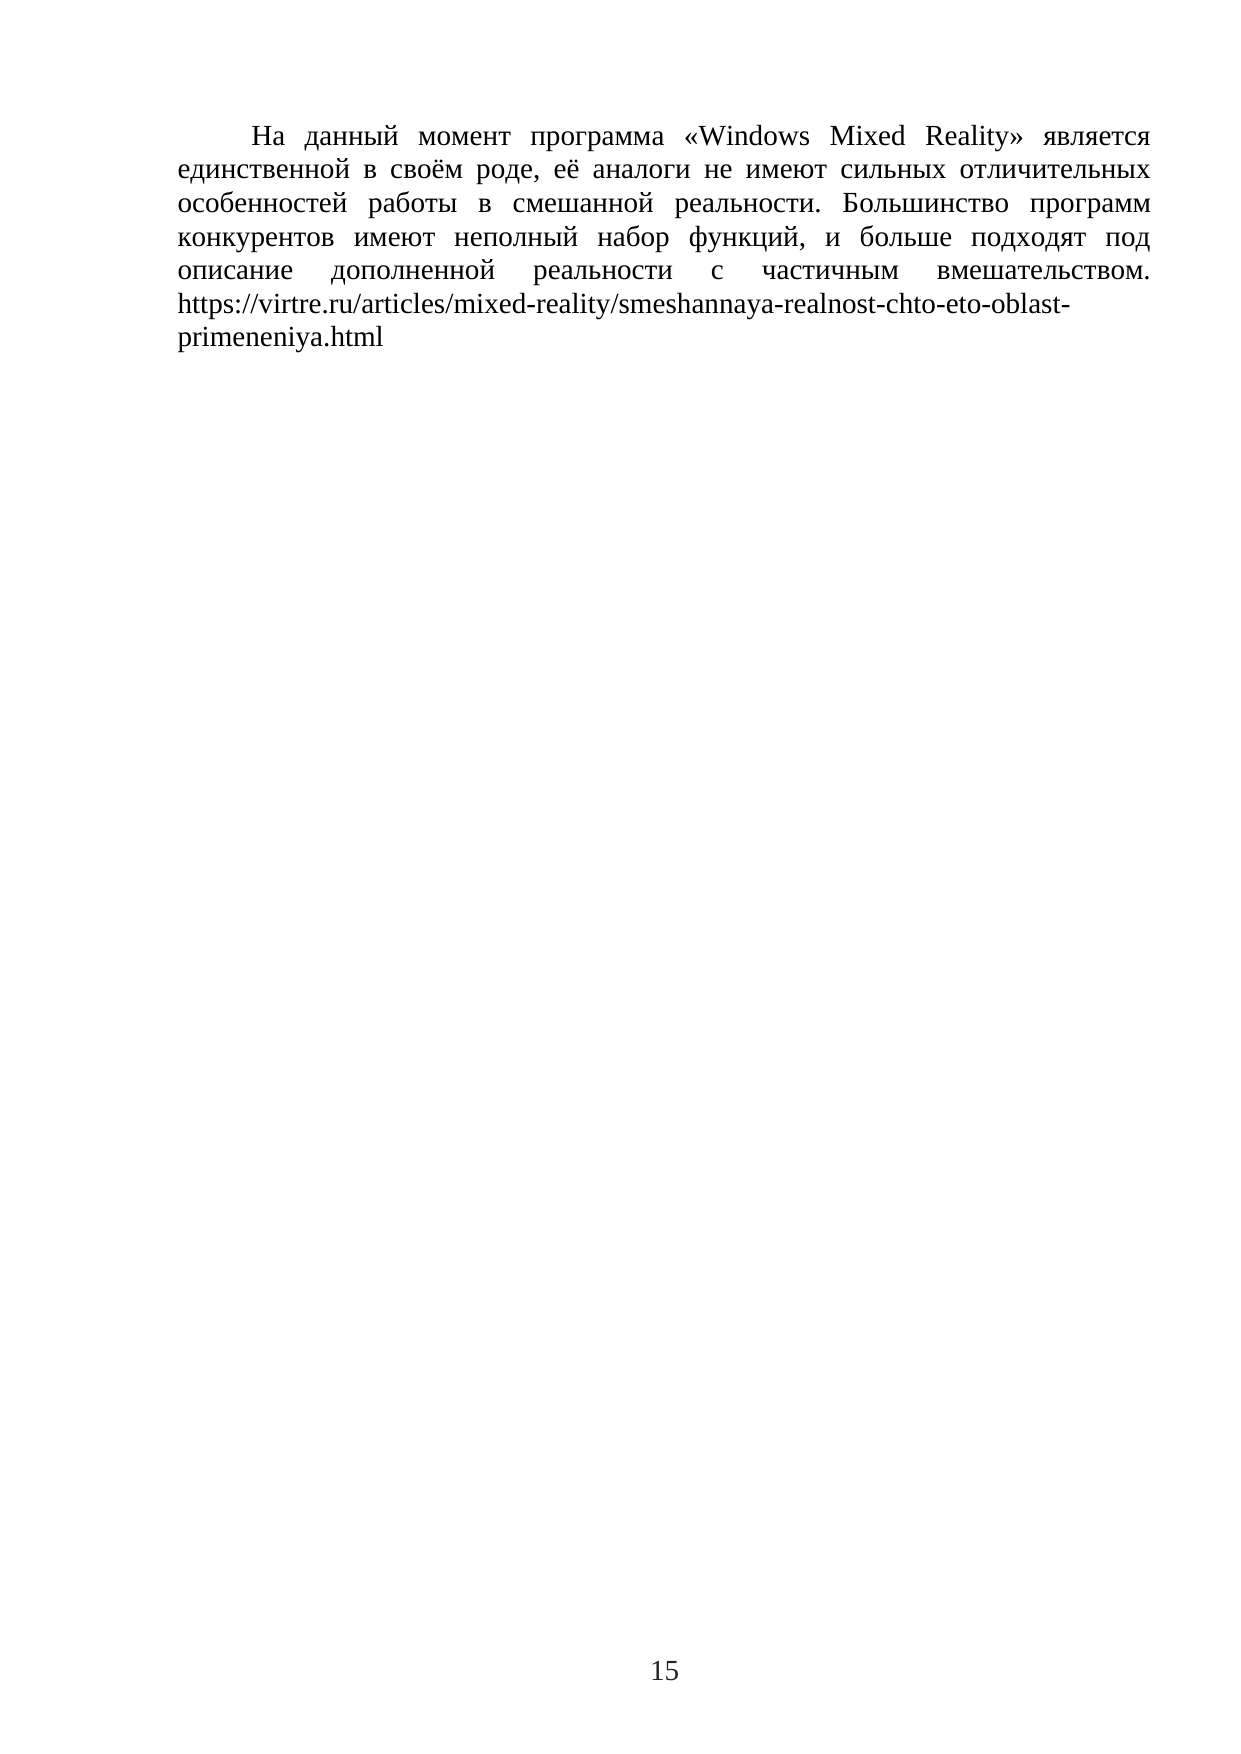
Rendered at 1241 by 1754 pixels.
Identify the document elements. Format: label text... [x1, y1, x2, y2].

text На данный момент программа «Windows Mixed Reality» является единственной в своём роде, её аналоги не имеют сильных отличительных особенностей работы в смешанной реальности. Большинство программ конкурентов имеют неполный набор функций, и больше подходят под описание дополненной реальности с частичным вмешательством. https://virtre.ru/articles/mixed-reality/smeshannaya-realnost-chto-eto-oblast-primeneniya.html [177, 118, 1152, 353]
